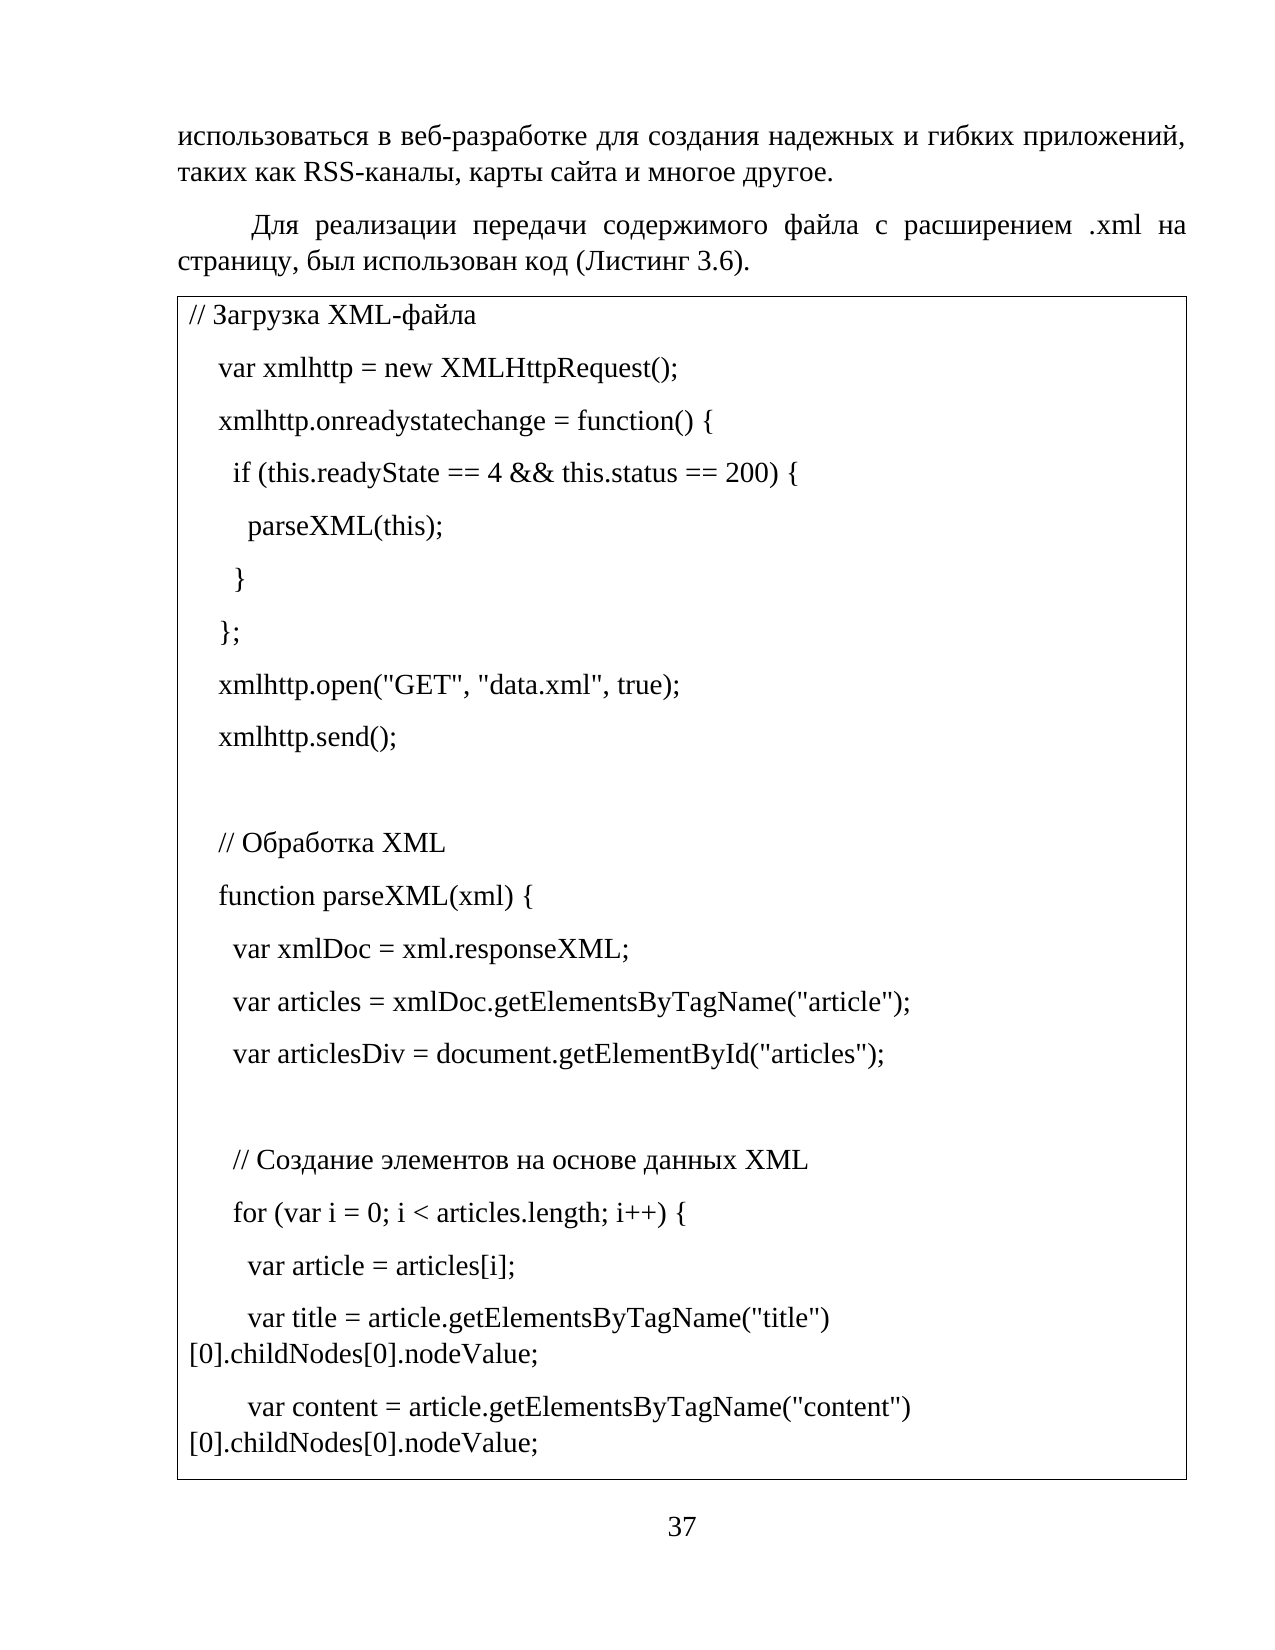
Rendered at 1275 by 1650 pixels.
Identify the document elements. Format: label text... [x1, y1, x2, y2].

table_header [178, 297, 1186, 1478]
text Для реализации передачи содержимого файла с расширением .xml на страницу, был использован код (Листинг 3.6). [177, 207, 1186, 277]
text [177, 118, 1186, 188]
